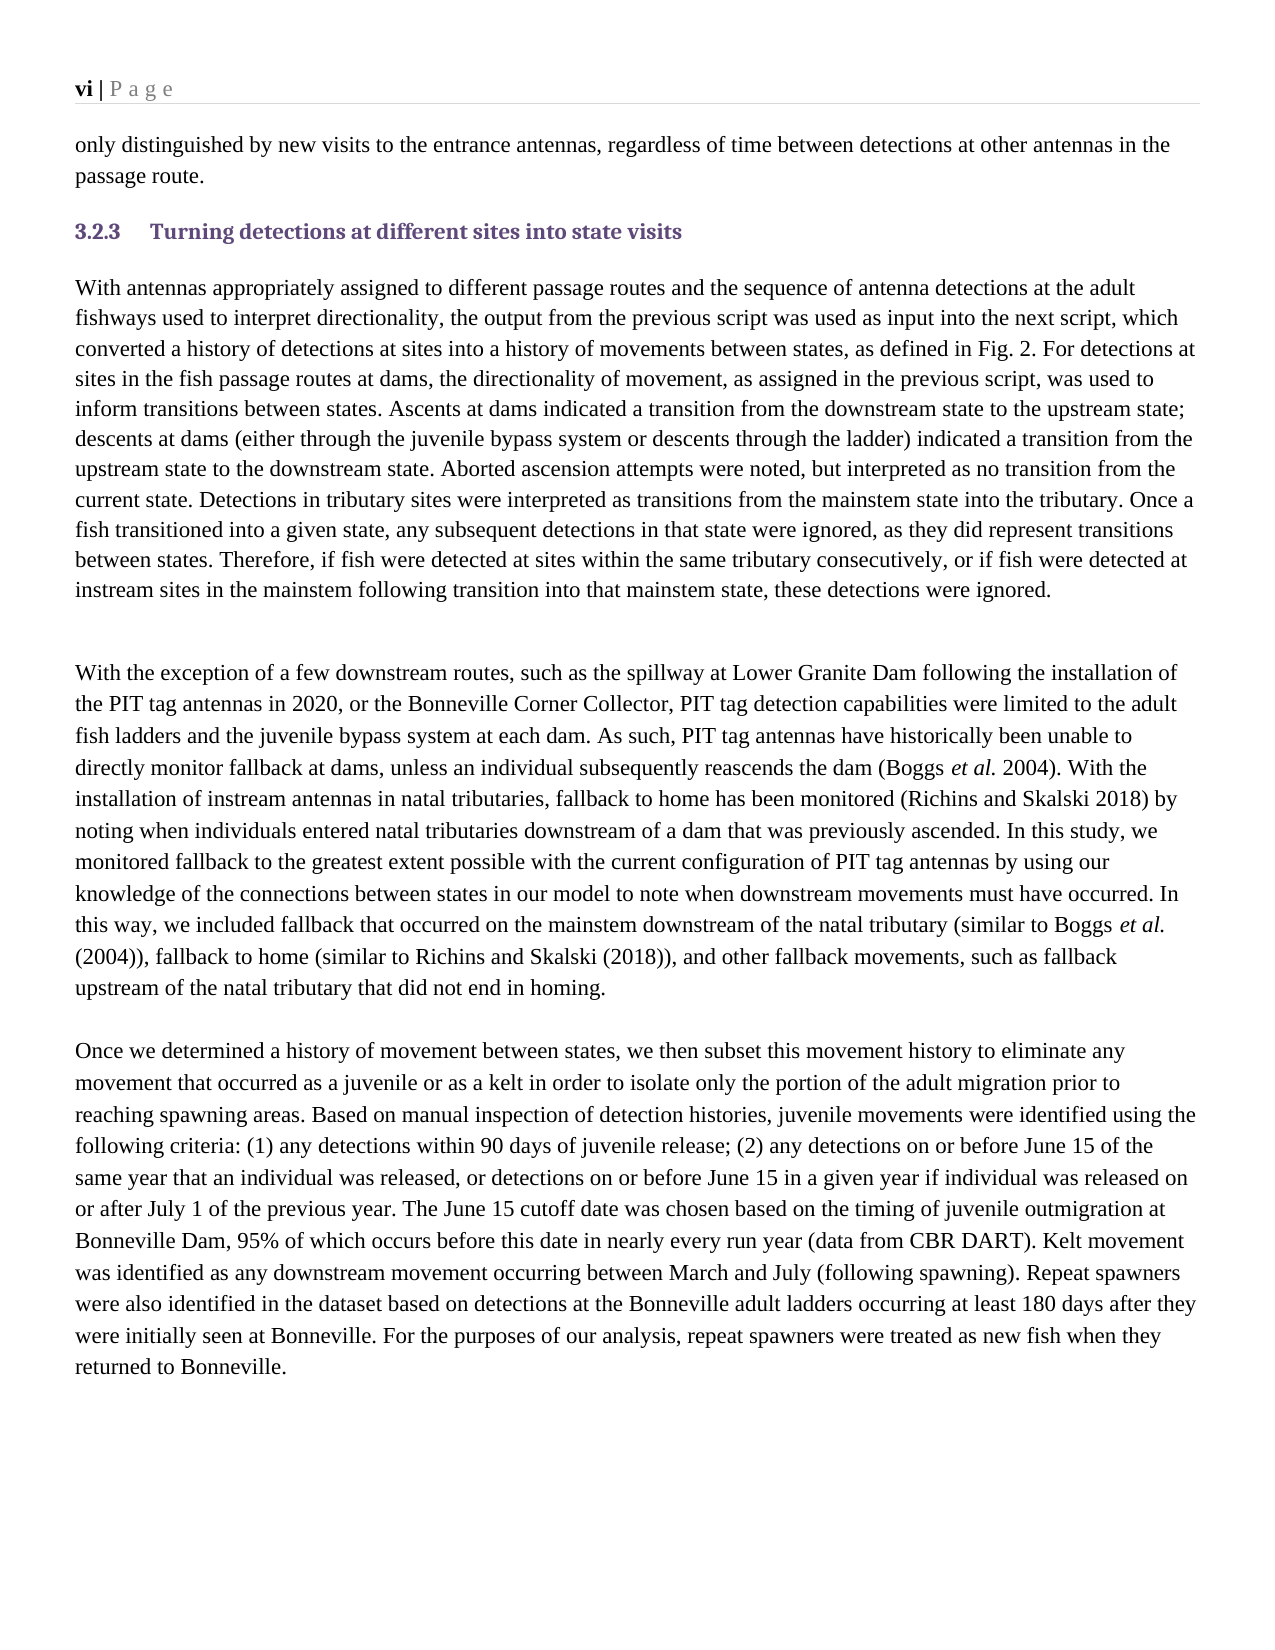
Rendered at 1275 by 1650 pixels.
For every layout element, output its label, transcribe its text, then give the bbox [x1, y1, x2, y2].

text With the exception of a few downstream routes, such as the spillway at Lower Granite Dam following the installation of the PIT tag antennas in 2020, or the Bonneville Corner Collector, PIT tag detection capabilities were limited to the adult fish ladders and the juvenile bypass system at each dam. As such, PIT tag antennas have historically been unable to directly monitor fallback at dams, unless an individual subsequently reascends the dam (Boggs et al. 2004). With the installation of instream antennas in natal tributaries, fallback to home has been monitored (Richins and Skalski 2018) by noting when individuals entered natal tributaries downstream of a dam that was previously ascended. In this study, we monitored fallback to the greatest extent possible with the current configuration of PIT tag antennas by using our knowledge of the connections between states in our model to note when downstream movements must have occurred. In this way, we included fallback that occurred on the mainstem downstream of the natal tributary (similar to Boggs et al. (2004)), fallback to home (similar to Richins and Skalski (2018)), and other fallback movements, such as fallback upstream of the natal tributary that did not end in homing. [75, 659, 1200, 1001]
text Once we determined a history of movement between states, we then subset this movement history to eliminate any movement that occurred as a juvenile or as a kelt in order to isolate only the portion of the adult migration prior to reaching spawning areas. Based on manual inspection of detection histories, juvenile movements were identified using the following criteria: (1) any detections within 90 days of juvenile release; (2) any detections on or before June 15 of the same year that an individual was released, or detections on or before June 15 in a given year if individual was released on or after July 1 of the previous year. The June 15 cutoff date was chosen based on the timing of juvenile outmigration at Bonneville Dam, 95% of which occurs before this date in nearly every run year (data from CBR DART). Kelt movement was identified as any downstream movement occurring between March and July (following spawning). Repeat spawners were also identified in the dataset based on detections at the Bonneville adult ladders occurring at least 180 days after they were initially seen at Bonneville. For the purposes of our analysis, repeat spawners were treated as new fish when they returned to Bonneville. [75, 1038, 1200, 1379]
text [75, 131, 1200, 189]
subtitle Turning detections at different sites into state visits [75, 219, 1200, 245]
